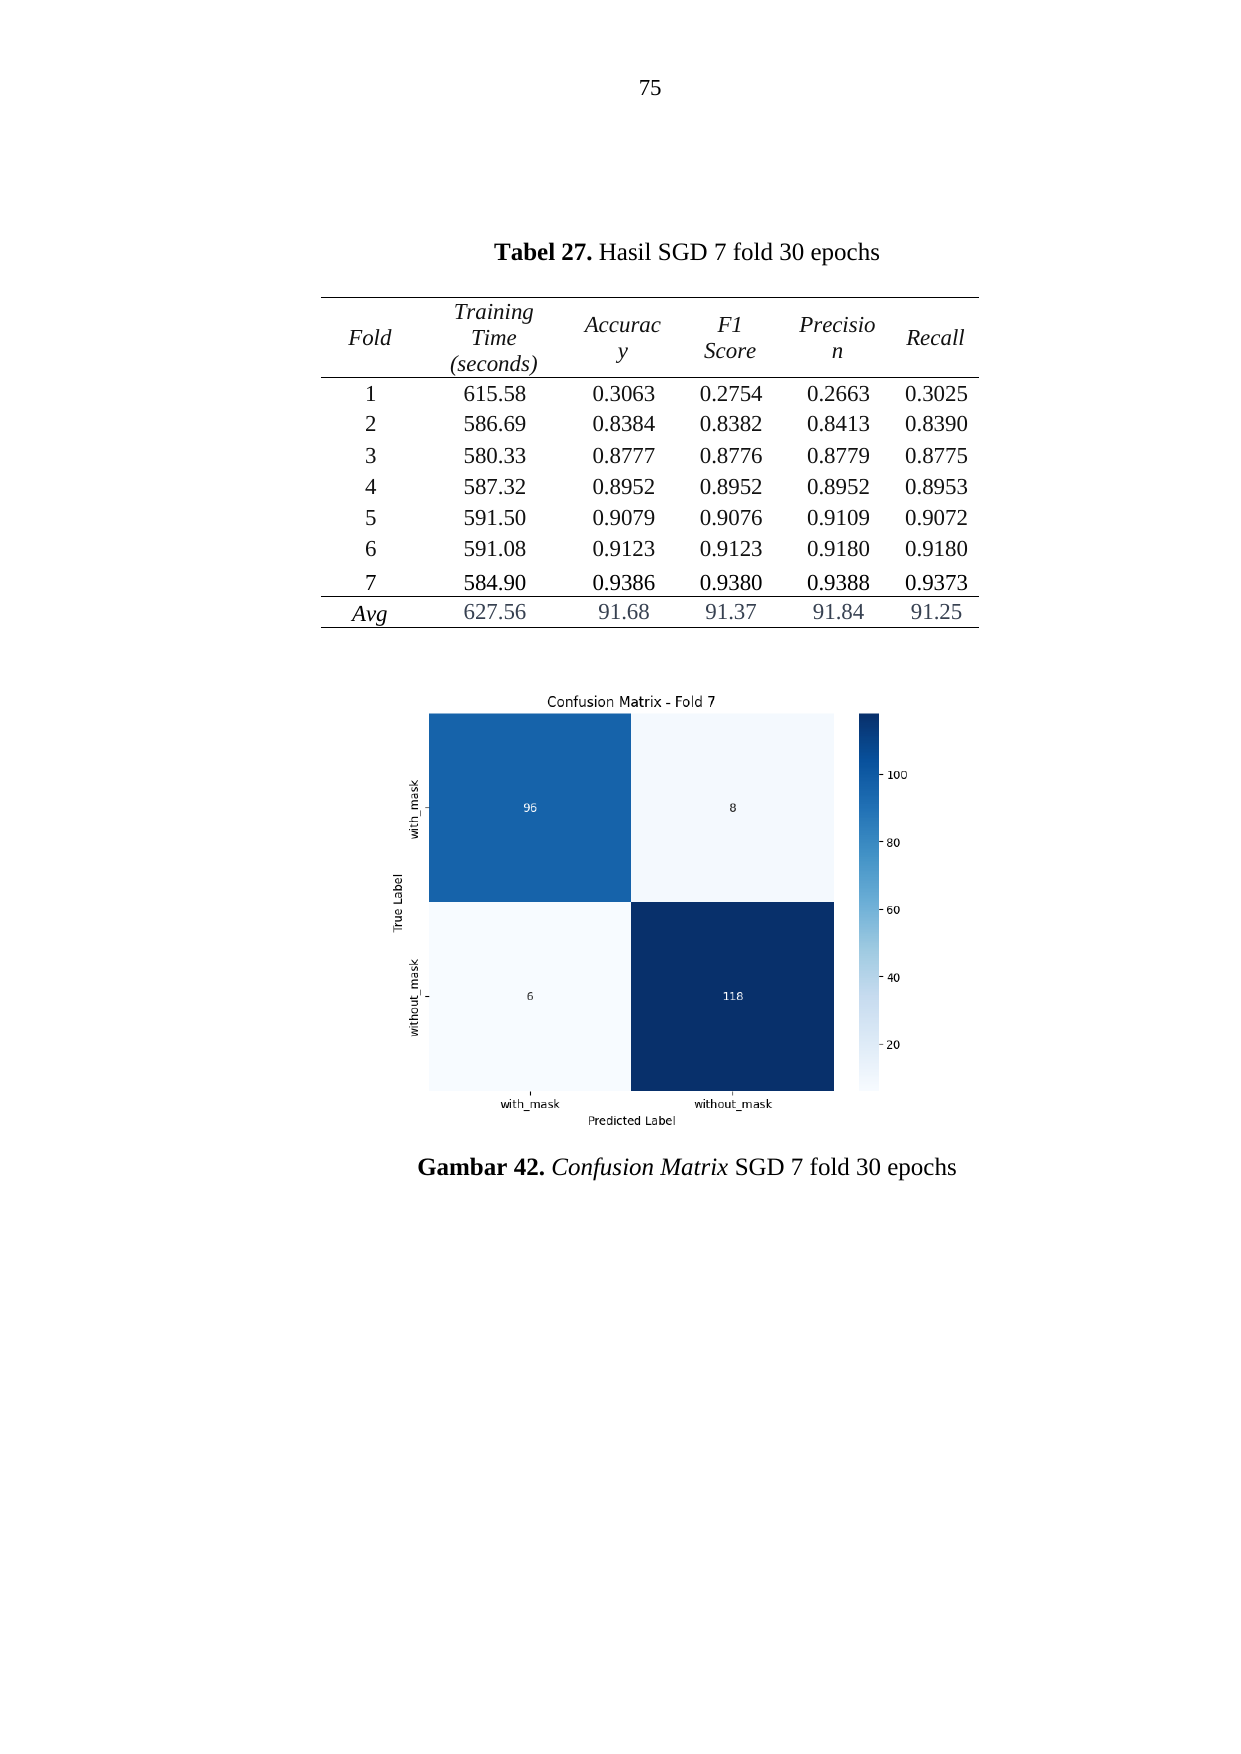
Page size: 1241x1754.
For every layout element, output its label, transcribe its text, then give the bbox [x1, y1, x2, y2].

table_cell 0.8779 [783, 439, 893, 471]
table_cell 0.8775 [894, 439, 979, 471]
table_header Accuracy [569, 298, 679, 377]
table_cell 627.56 [421, 597, 569, 627]
table_cell 91.84 [783, 597, 893, 627]
table_cell 3 [321, 439, 421, 471]
table_cell 0.2754 [679, 378, 783, 408]
table_cell 591.08 [421, 533, 569, 564]
table_cell 0.9076 [679, 502, 783, 533]
table_cell 580.33 [421, 439, 569, 471]
table_cell 586.69 [421, 408, 569, 439]
table_cell 587.32 [421, 471, 569, 502]
table_cell 0.8390 [894, 408, 979, 439]
table_cell 591.50 [421, 502, 569, 533]
table_header Recall [894, 298, 979, 377]
table_cell 0.8384 [569, 408, 679, 439]
table_cell 0.9380 [679, 564, 783, 596]
table_cell 0.8382 [679, 408, 783, 439]
table_cell 0.3025 [894, 378, 979, 408]
picture [385, 687, 915, 1134]
table_header Precision [783, 298, 893, 377]
table_cell 0.9388 [783, 564, 893, 596]
table_header Training Time (seconds) [421, 298, 569, 377]
table_cell 615.58 [421, 378, 569, 408]
table_cell 0.9079 [569, 502, 679, 533]
table_cell 0.8776 [679, 439, 783, 471]
table_cell 0.9123 [679, 533, 783, 564]
table_cell 0.8953 [894, 471, 979, 502]
table_cell 584.90 [421, 564, 569, 596]
table_cell 0.8413 [783, 408, 893, 439]
table_cell 0.9072 [894, 502, 979, 533]
table_cell 0.9180 [894, 533, 979, 564]
table_cell 91.68 [569, 597, 679, 627]
table_cell 0.9180 [783, 533, 893, 564]
table_header F1 Score [679, 298, 783, 377]
table_cell 0.8952 [783, 471, 893, 502]
table_cell 0.9109 [783, 502, 893, 533]
table_header Fold [321, 298, 421, 377]
table_cell 0.3063 [569, 378, 679, 408]
table_cell 0.9386 [569, 564, 679, 596]
table_cell 0.8952 [679, 471, 783, 502]
table_cell 6 [321, 533, 421, 564]
table_cell 0.8777 [569, 439, 679, 471]
table_cell 4 [321, 471, 421, 502]
text Tabel 27. Hasil SGD 7 fold 30 epochs [311, 237, 1063, 266]
table_cell Avg [321, 597, 421, 627]
table_cell 0.2663 [783, 378, 893, 408]
table_cell 1 [321, 378, 421, 408]
table_cell 91.37 [679, 597, 783, 627]
table_cell 0.9373 [894, 564, 979, 596]
table_cell 7 [321, 564, 421, 596]
table_cell 0.8952 [569, 471, 679, 502]
table_cell 2 [321, 408, 421, 439]
table_cell 0.9123 [569, 533, 679, 564]
table_cell 5 [321, 502, 421, 533]
table_cell 91.25 [894, 597, 979, 627]
